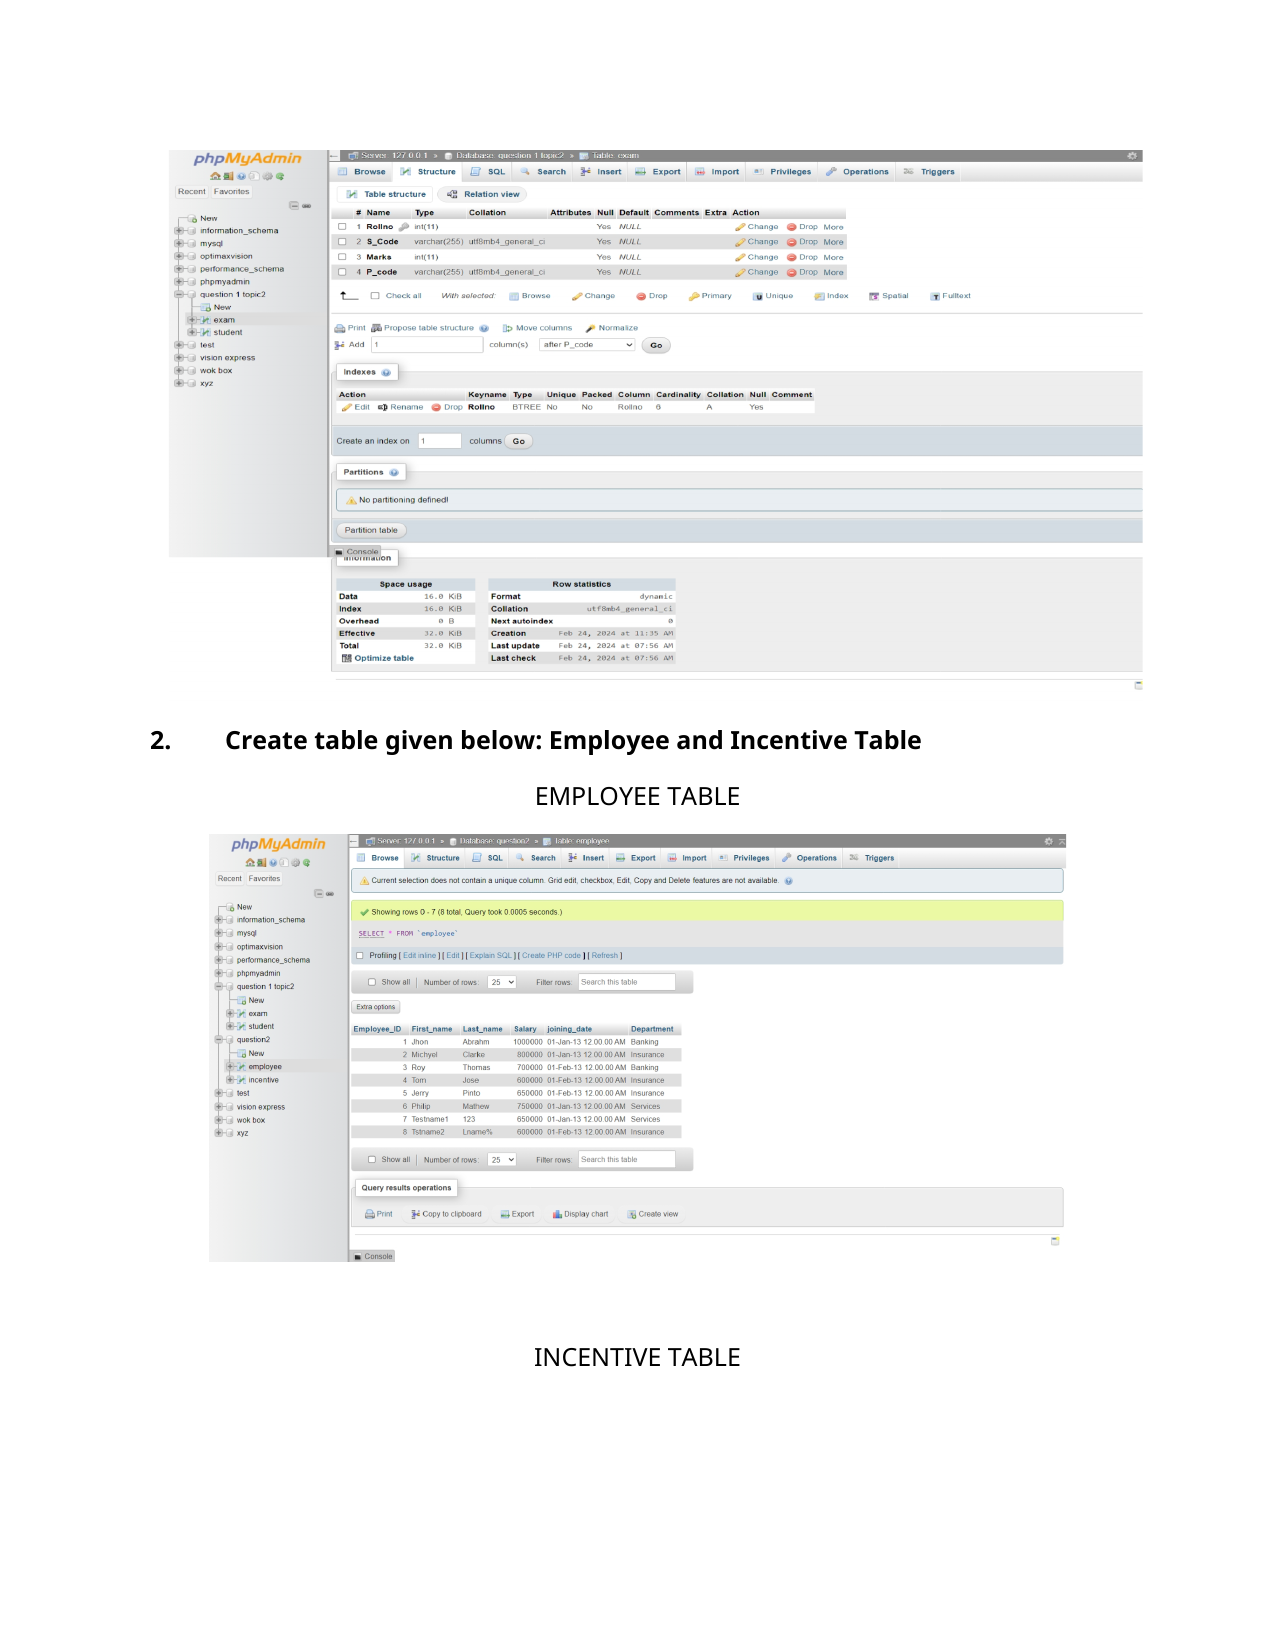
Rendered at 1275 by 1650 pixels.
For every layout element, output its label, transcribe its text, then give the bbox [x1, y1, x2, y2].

text 2. Create table given below: Employee and Incentive Table [150, 722, 1125, 756]
text INCENTIVE TABLE [150, 1339, 1125, 1374]
text EMPLOYEE TABLE [150, 778, 1125, 813]
